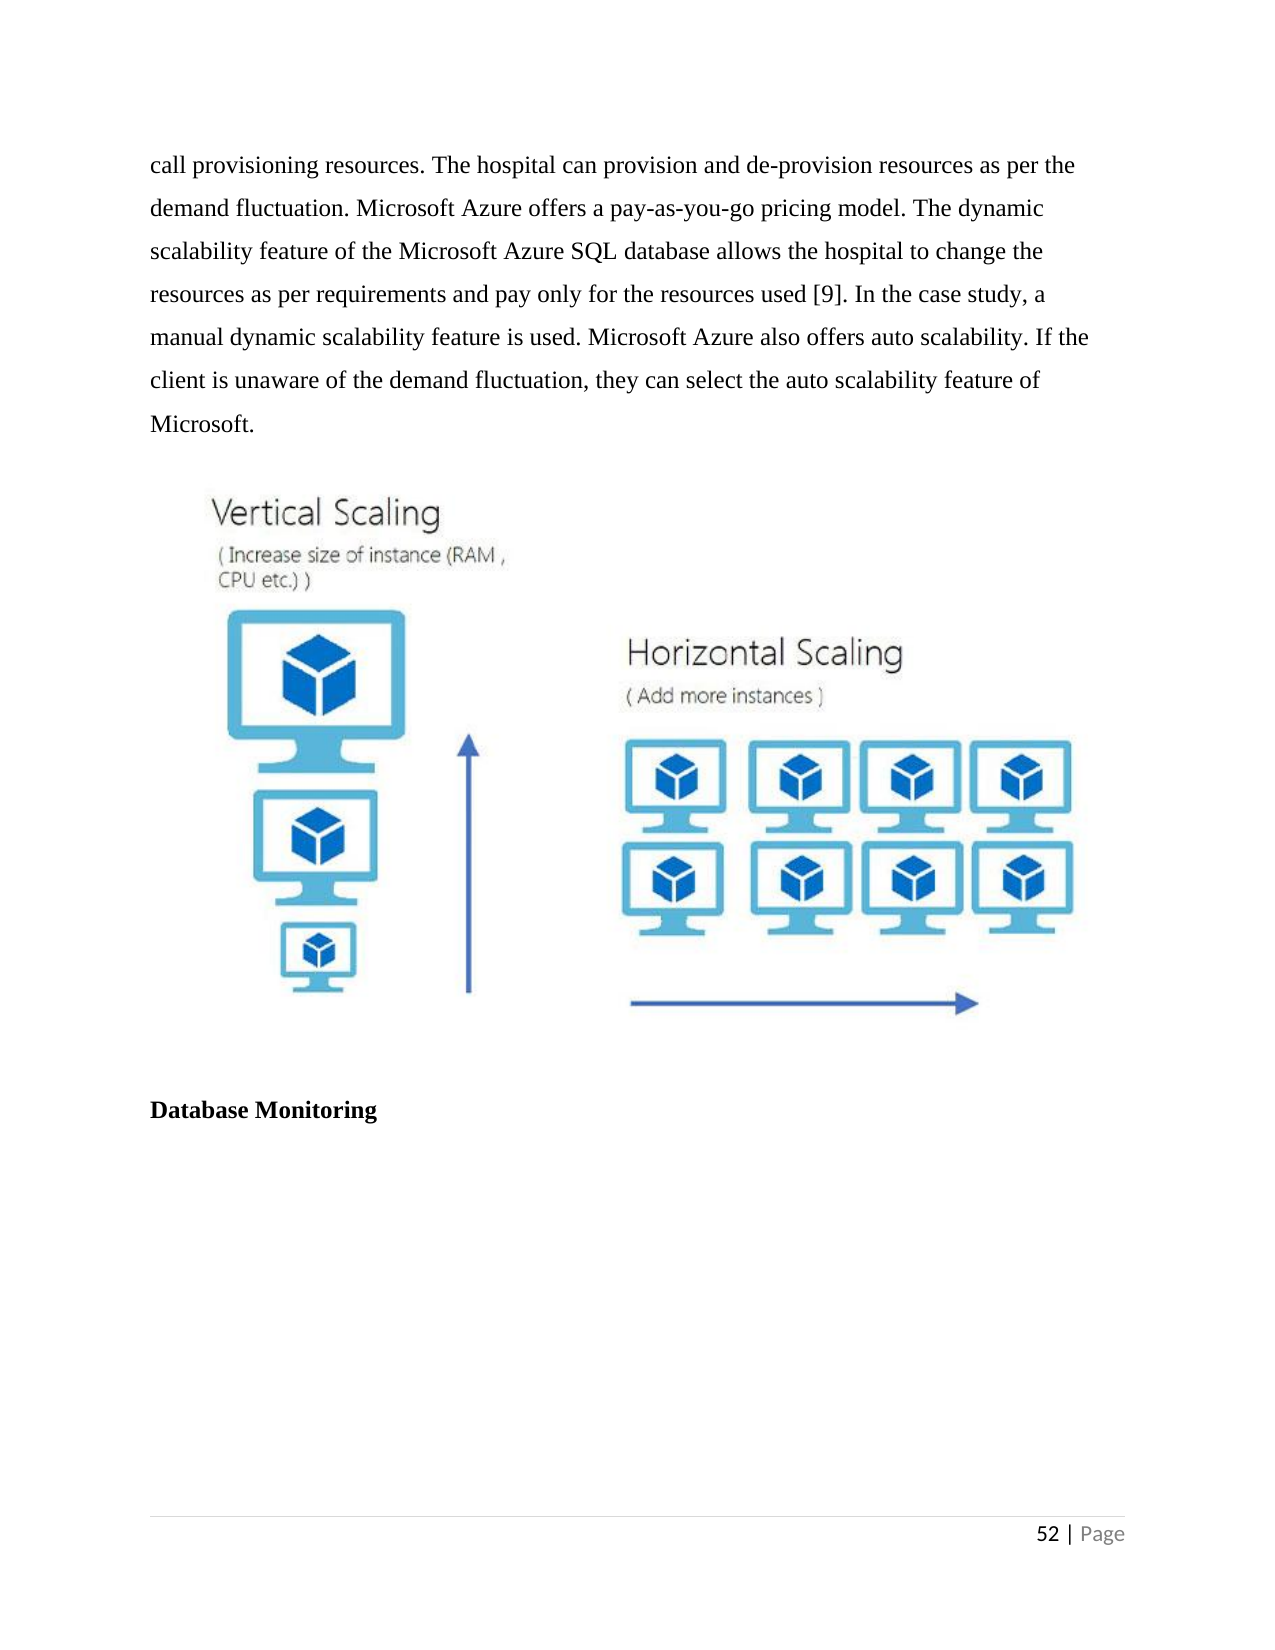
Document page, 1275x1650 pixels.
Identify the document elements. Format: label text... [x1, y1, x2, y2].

picture [150, 451, 1145, 1065]
text Database Monitoring [150, 1095, 1125, 1124]
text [150, 150, 1125, 451]
